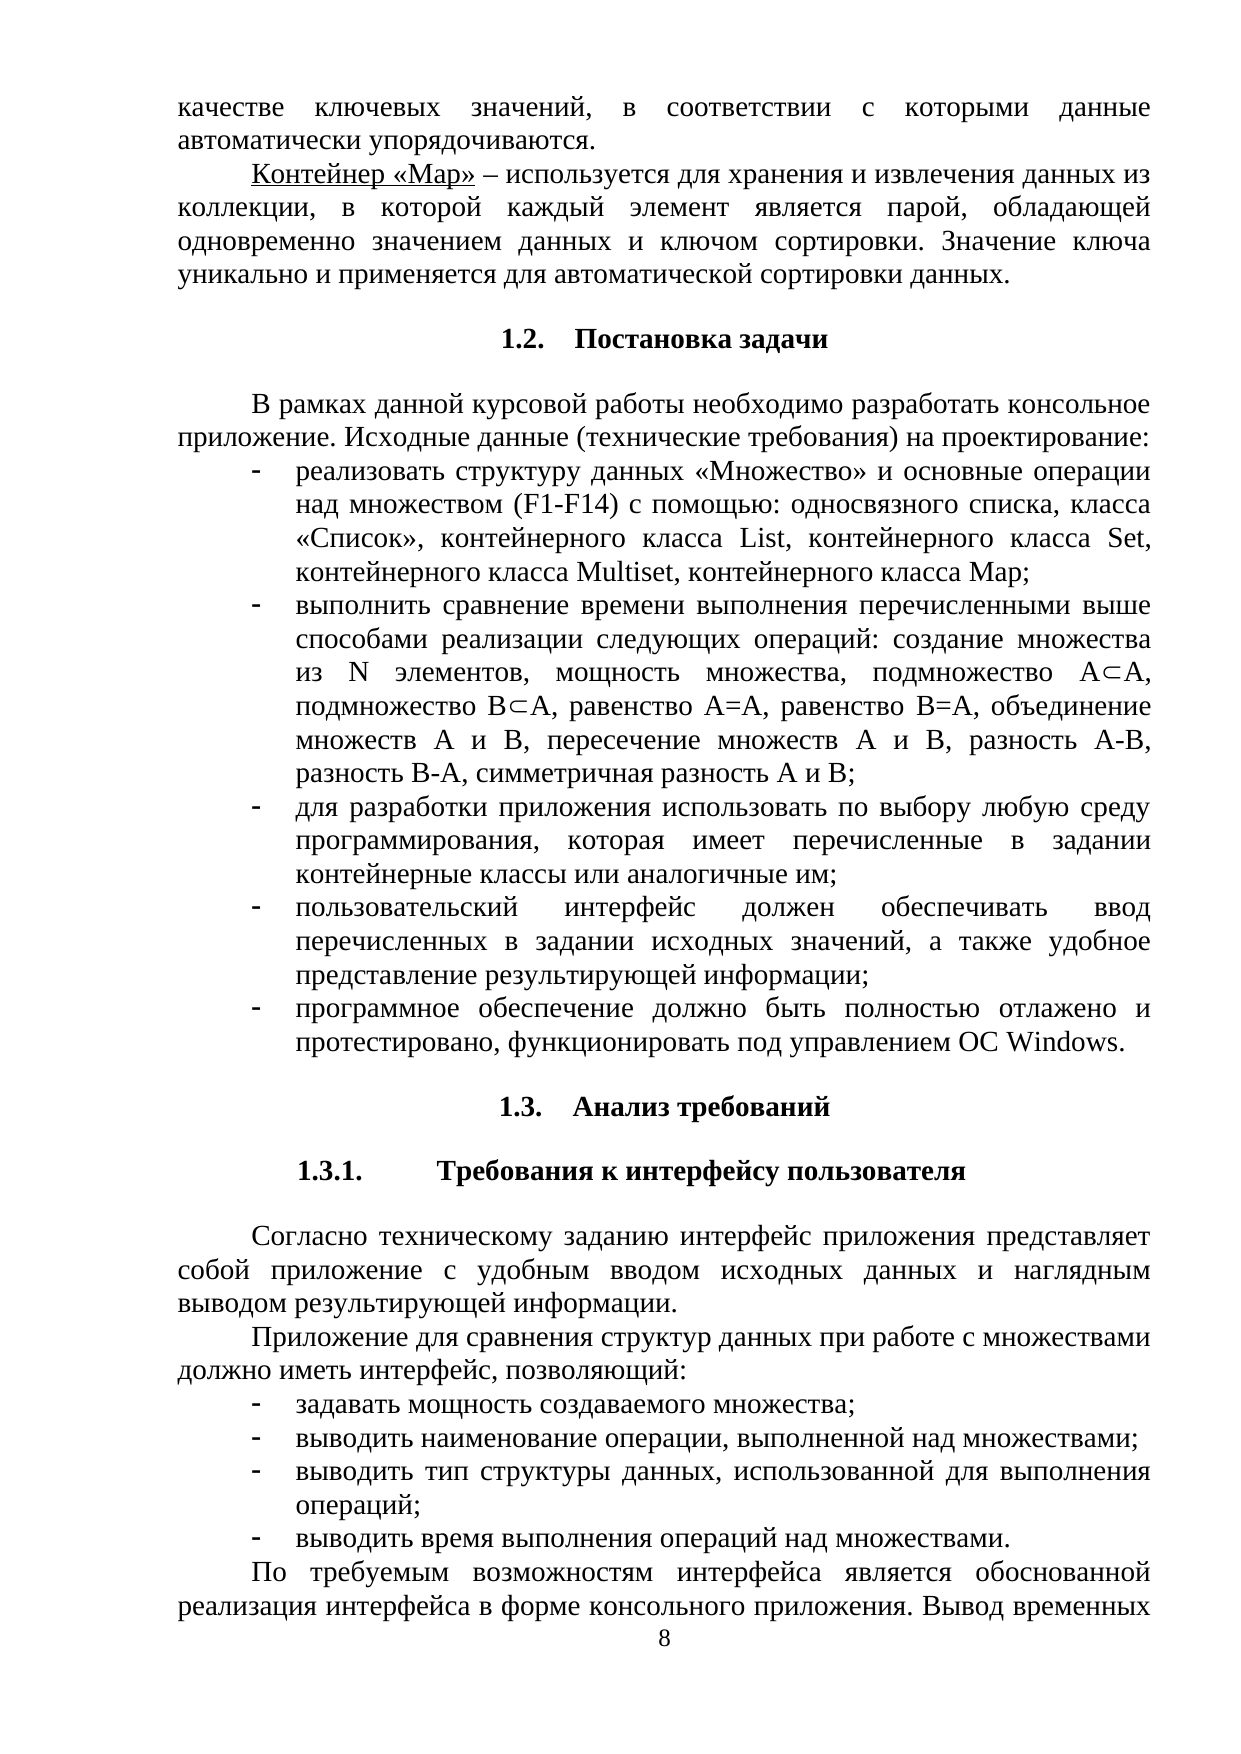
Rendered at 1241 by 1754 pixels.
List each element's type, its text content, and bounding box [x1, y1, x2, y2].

text Контейнер «Map» – используется для хранения и извлечения данных из коллекции, в которой каждый элемент является парой, обладающей одновременно значением данных и ключом сортировки. Значение ключа уникально и применяется для автоматической сортировки данных. [177, 156, 1152, 290]
text Приложение для сравнения структур данных при работе с множествами должно иметь интерфейс, позволяющий: [177, 1319, 1152, 1386]
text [177, 1554, 1152, 1621]
list выводить время выполнения операций над множествами. [251, 1521, 1152, 1554]
list пользовательский интерфейс должен обеспечивать ввод перечисленных в задании исходных значений, а также удобное представление результирующей информации; [251, 889, 1152, 990]
subtitle Требования к интерфейсу пользователя [177, 1153, 1152, 1187]
list для разработки приложения использовать по выбору любую среду программирования, которая имеет перечисленные в задании контейнерные классы или аналогичные им; [251, 789, 1152, 889]
list выполнить сравнение времени выполнения перечисленными выше способами реализации следующих операций: создание множества из N элементов, мощность множества, подмножество AA, подмножество BA, равенство A=A, равенство B=A, объединение множеств A и B, пересечение множеств A и B, разность A-B, разность B-A, симметричная разность A и B; [251, 587, 1152, 789]
list реализовать структуру данных «Множество» и основные операции над множеством (F1-F14) с помощью: односвязного списка, класса «Список», контейнерного класса List, контейнерного класса Set, контейнерного класса Multiset, контейнерного класса Map; [251, 453, 1152, 587]
list программное обеспечение должно быть полностью отлажено и протестировано, функционировать под управлением ОС Windows. [251, 990, 1152, 1057]
list выводить наименование операции, выполненной над множествами; [251, 1420, 1152, 1453]
list выводить тип структуры данных, использованной для выполнения операций; [251, 1453, 1152, 1521]
subtitle Анализ требований [177, 1089, 1152, 1122]
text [177, 89, 1152, 156]
list задавать мощность создаваемого множества; [251, 1386, 1152, 1420]
text В рамках данной курсовой работы необходимо разработать консольное приложение. Исходные данные (технические требования) на проектирование: [177, 386, 1152, 453]
text Согласно техническому заданию интерфейс приложения представляет собой приложение с удобным вводом исходных данных и наглядным выводом результирующей информации. [177, 1218, 1152, 1319]
subtitle Постановка задачи [177, 321, 1152, 355]
